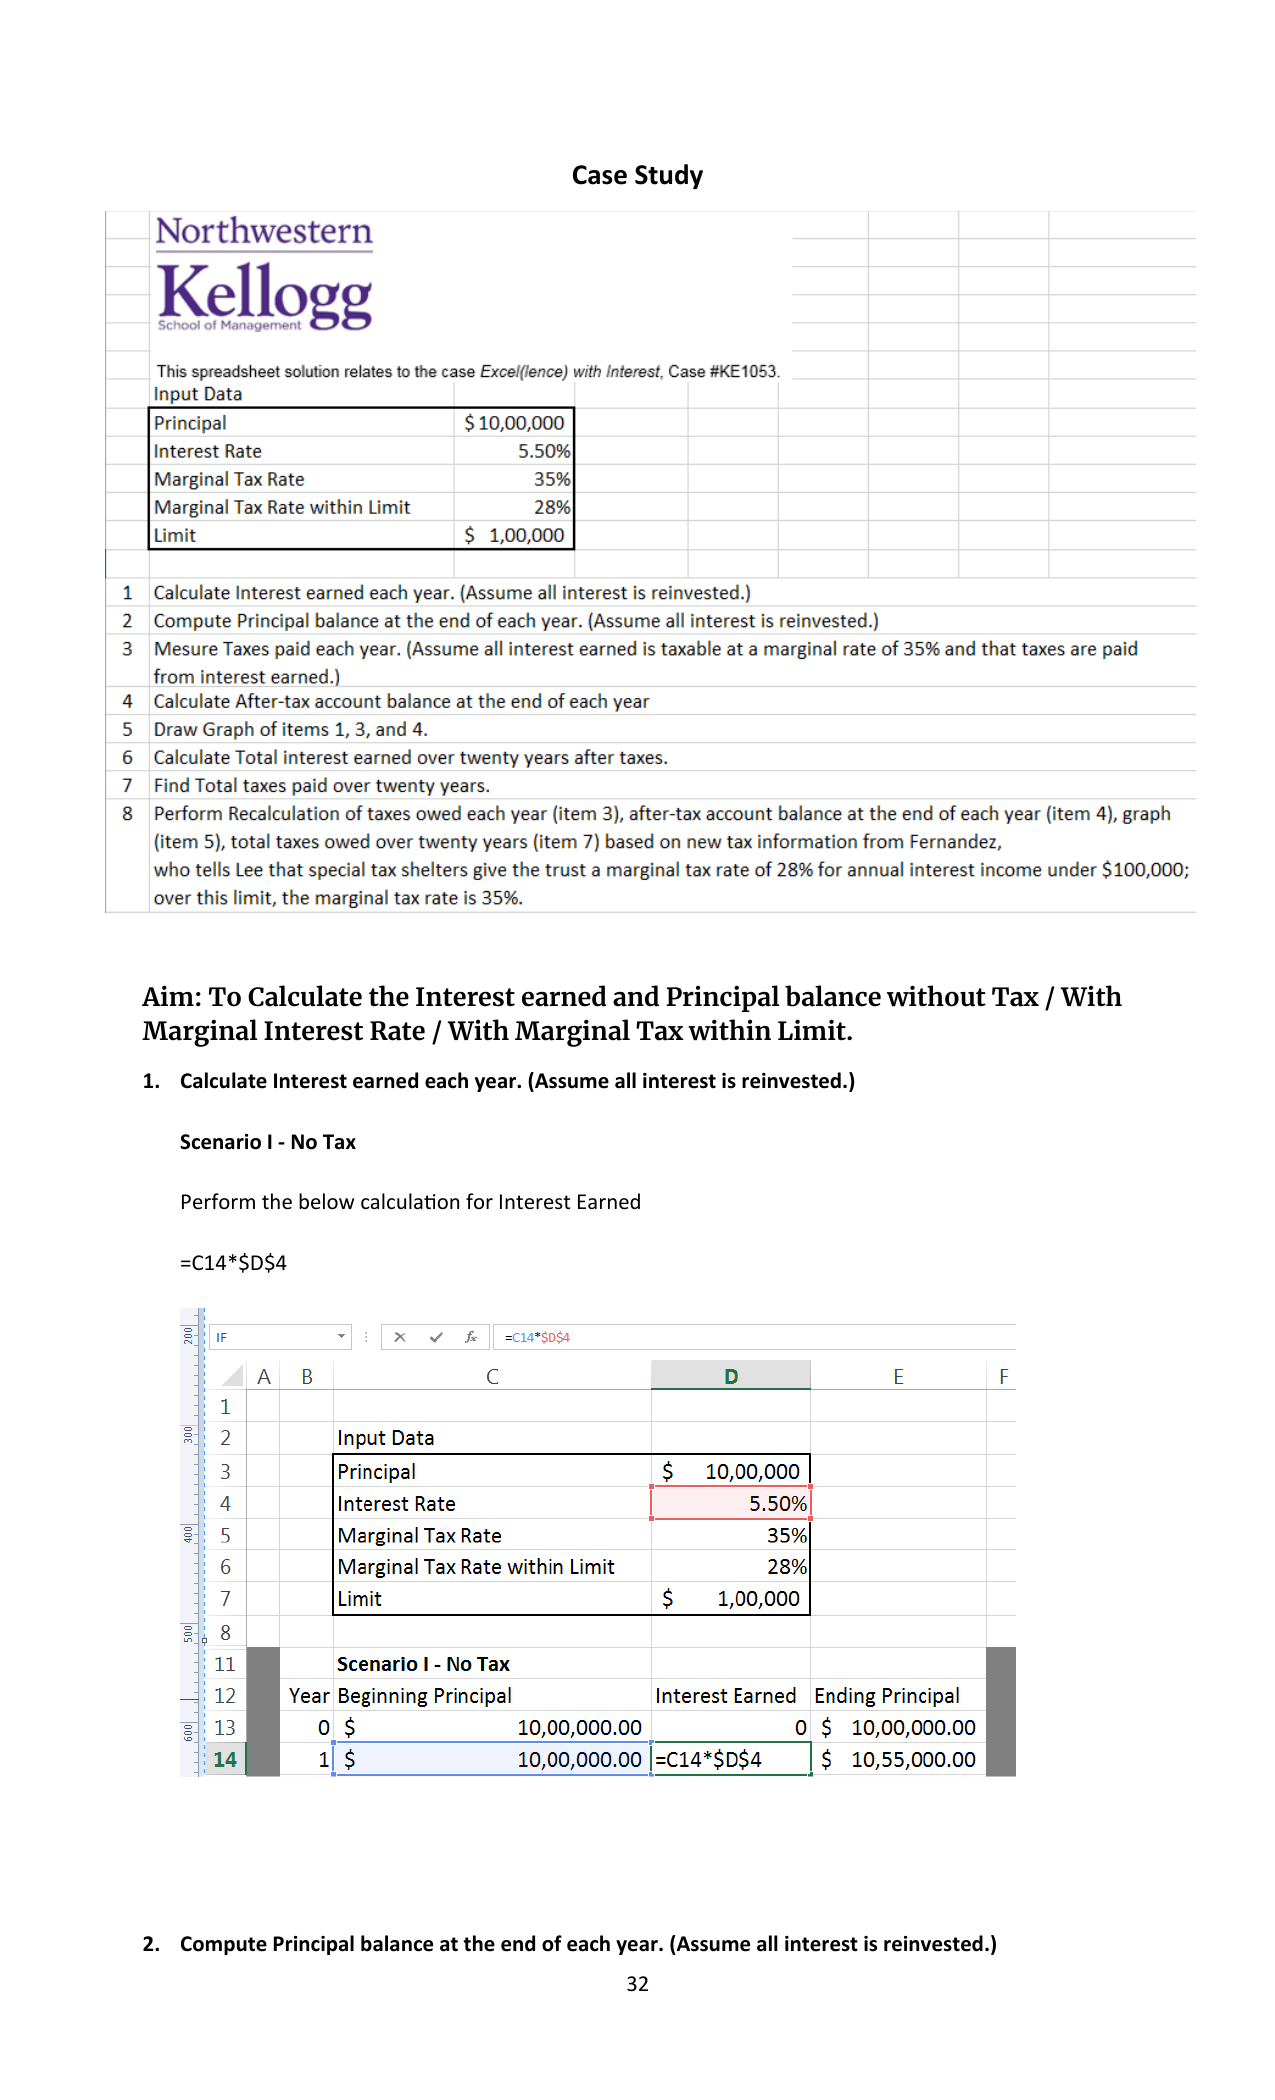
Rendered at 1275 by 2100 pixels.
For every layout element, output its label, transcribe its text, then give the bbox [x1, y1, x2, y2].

list Compute Principal balance at the end of each year. (Assume all interest is reinvested.) [142, 1929, 1170, 1957]
text Scenario I - No Tax [180, 1127, 1170, 1155]
text =C14*$D$4 [180, 1248, 1170, 1276]
picture [105, 211, 1197, 913]
text Case Study [105, 156, 1170, 191]
text Perform the below calculation for Interest Earned [180, 1187, 1170, 1216]
list Calculate Interest earned each year. (Assume all interest is reinvested.) [142, 1067, 1170, 1095]
picture [180, 1308, 1016, 1777]
text Aim: To Calculate the Interest earned and Principal balance without Tax / With Marginal Interest Rate / With Marginal Tax within Limit. [142, 982, 1170, 1047]
